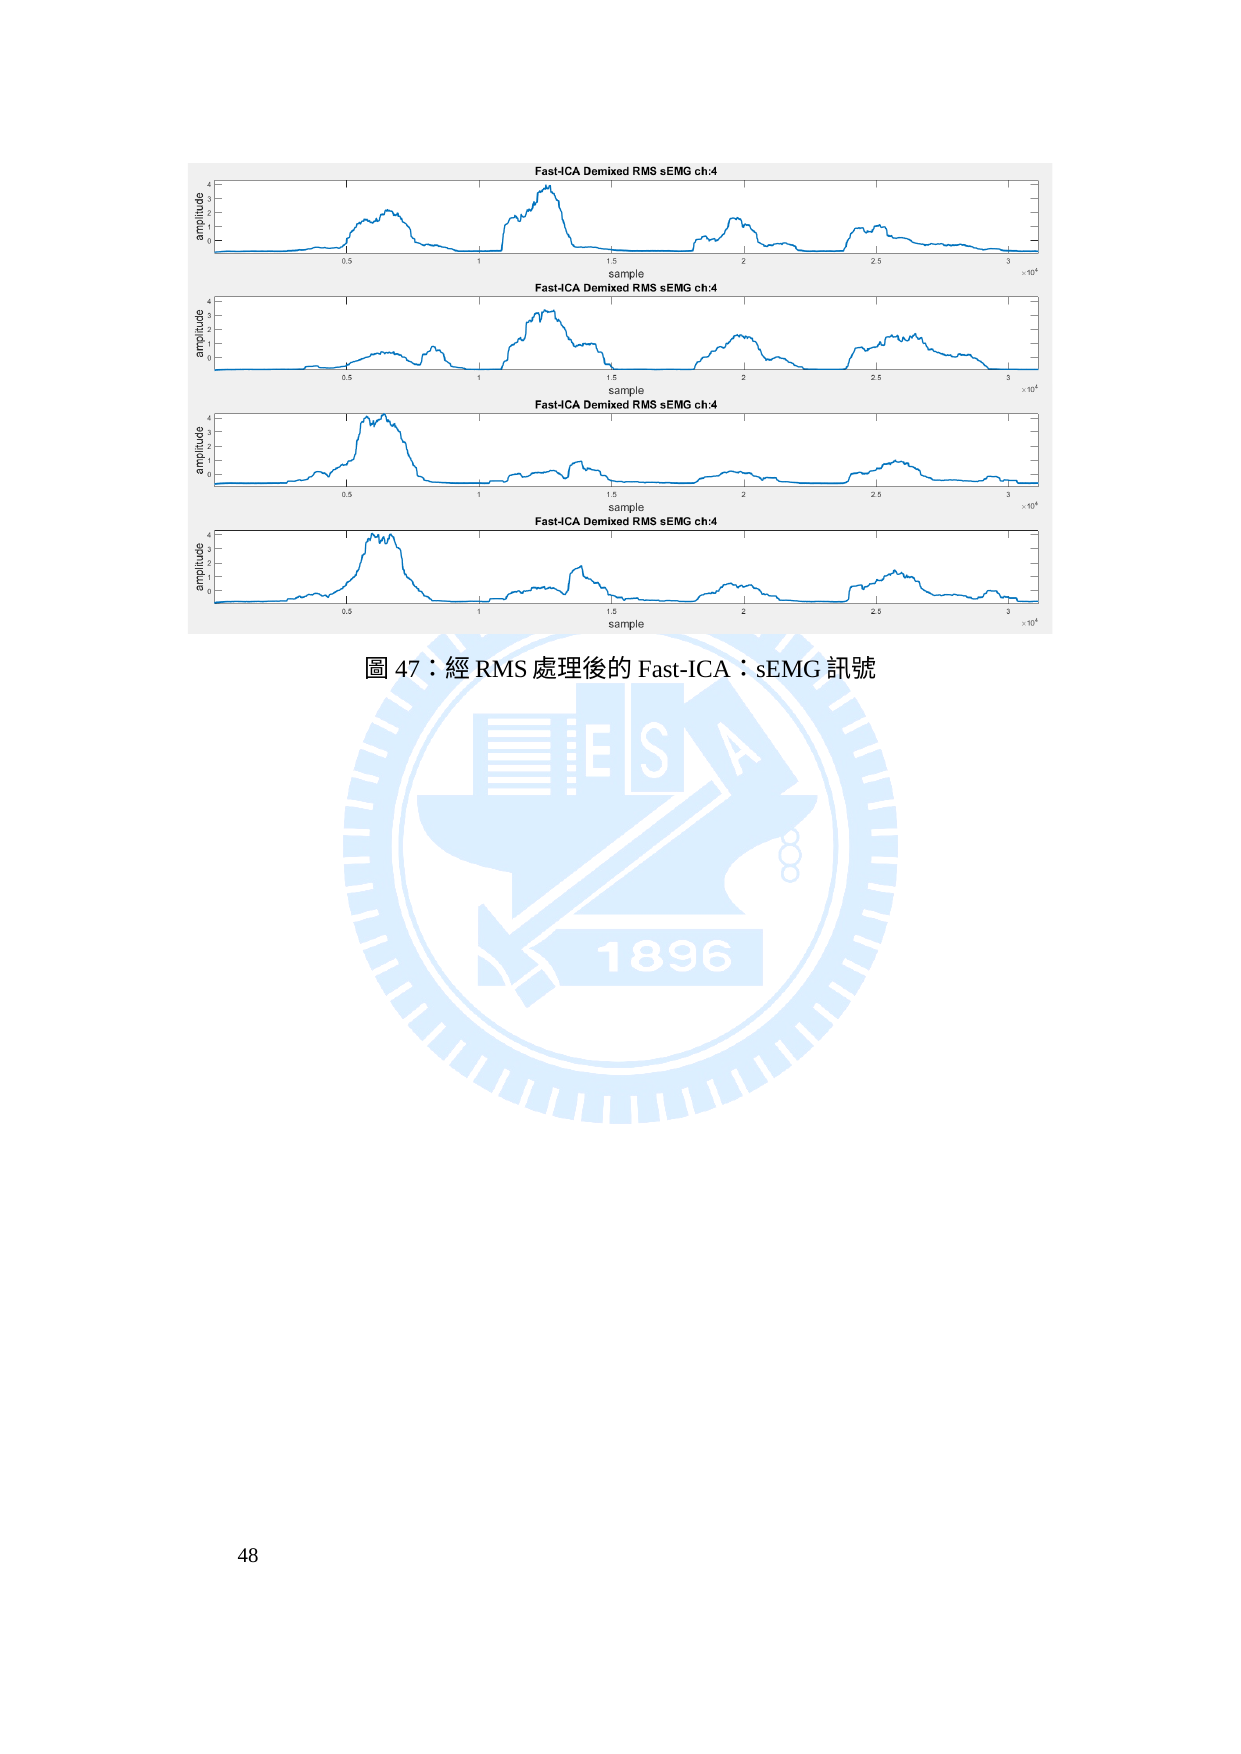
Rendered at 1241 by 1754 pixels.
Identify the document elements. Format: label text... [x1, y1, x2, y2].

picture [187, 163, 1053, 634]
text 圖 47：經RMS處理後的Fast-ICA：sEMG訊號 [187, 648, 1053, 684]
